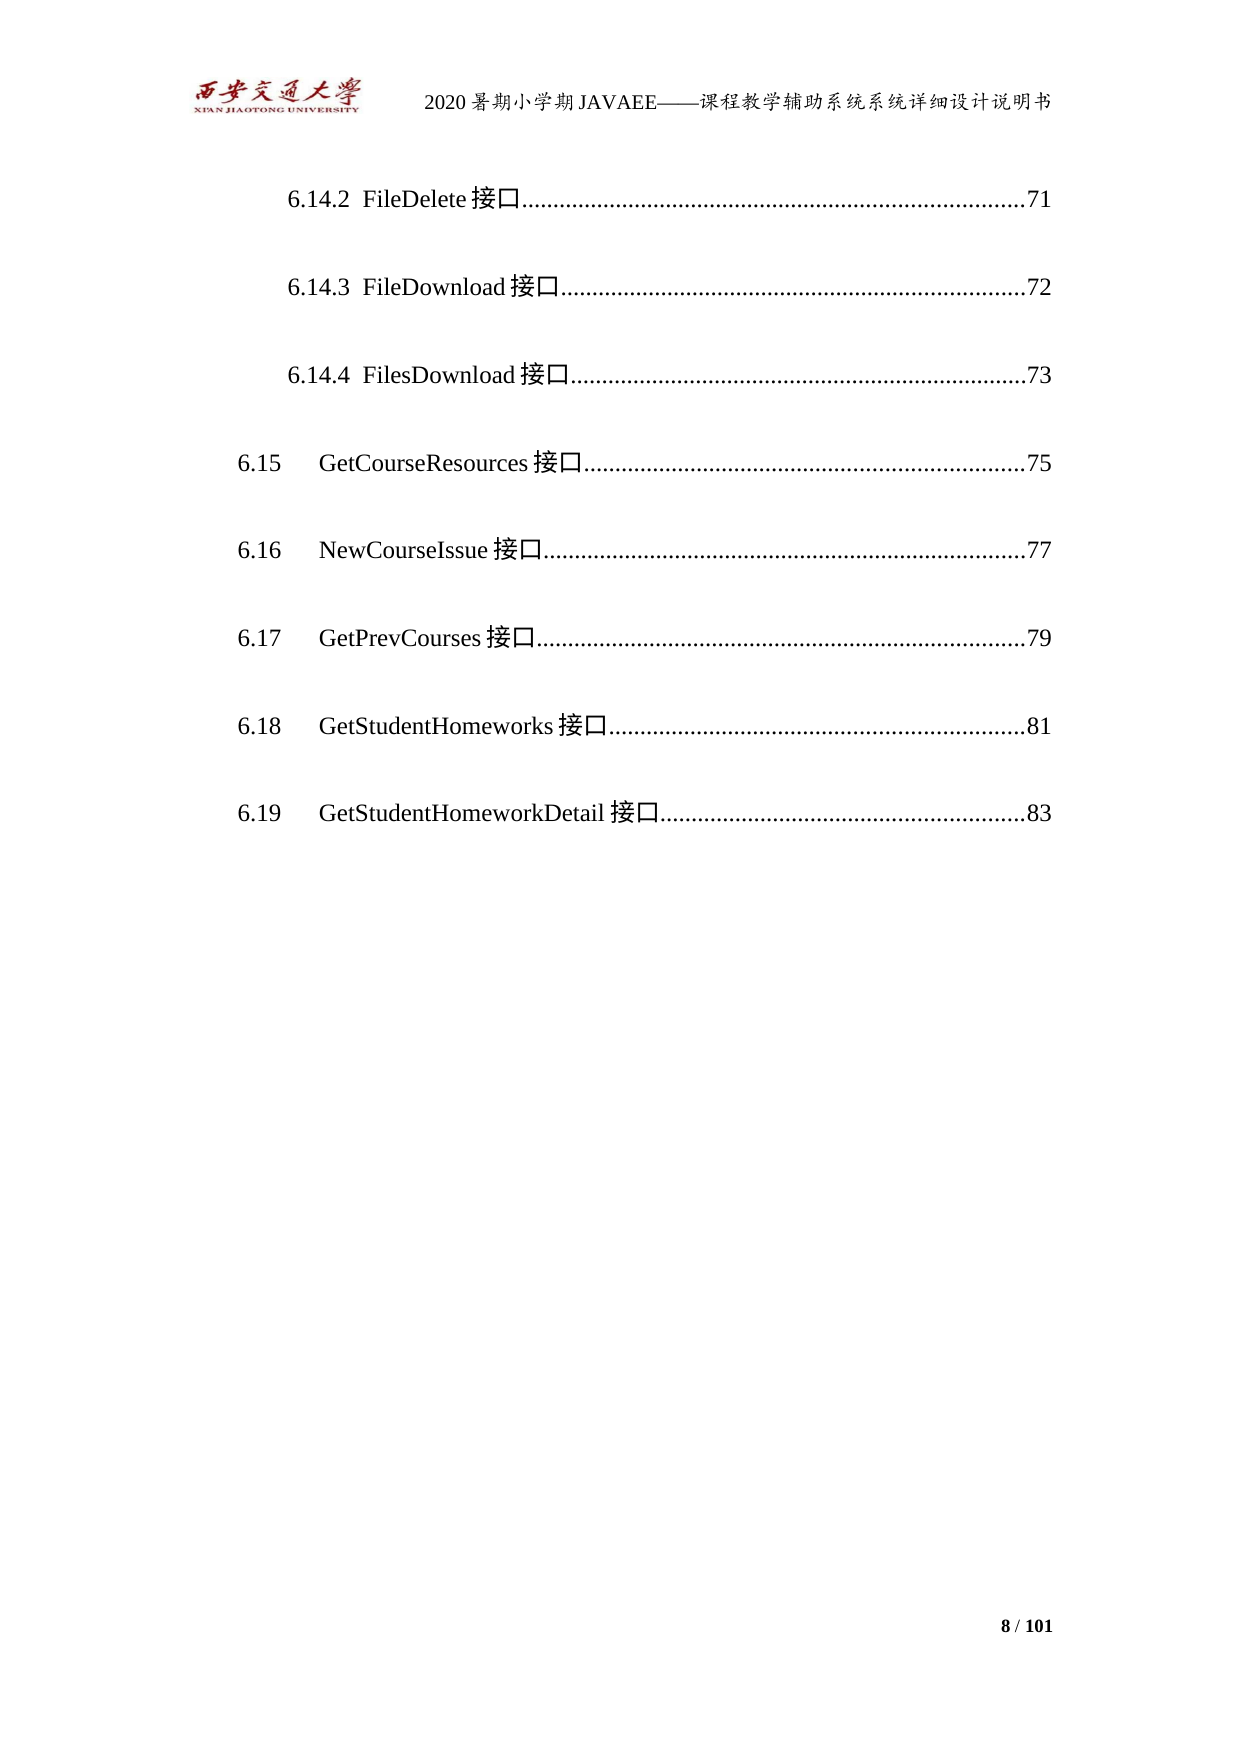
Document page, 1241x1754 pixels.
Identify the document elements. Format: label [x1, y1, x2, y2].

picture [189, 77, 364, 114]
